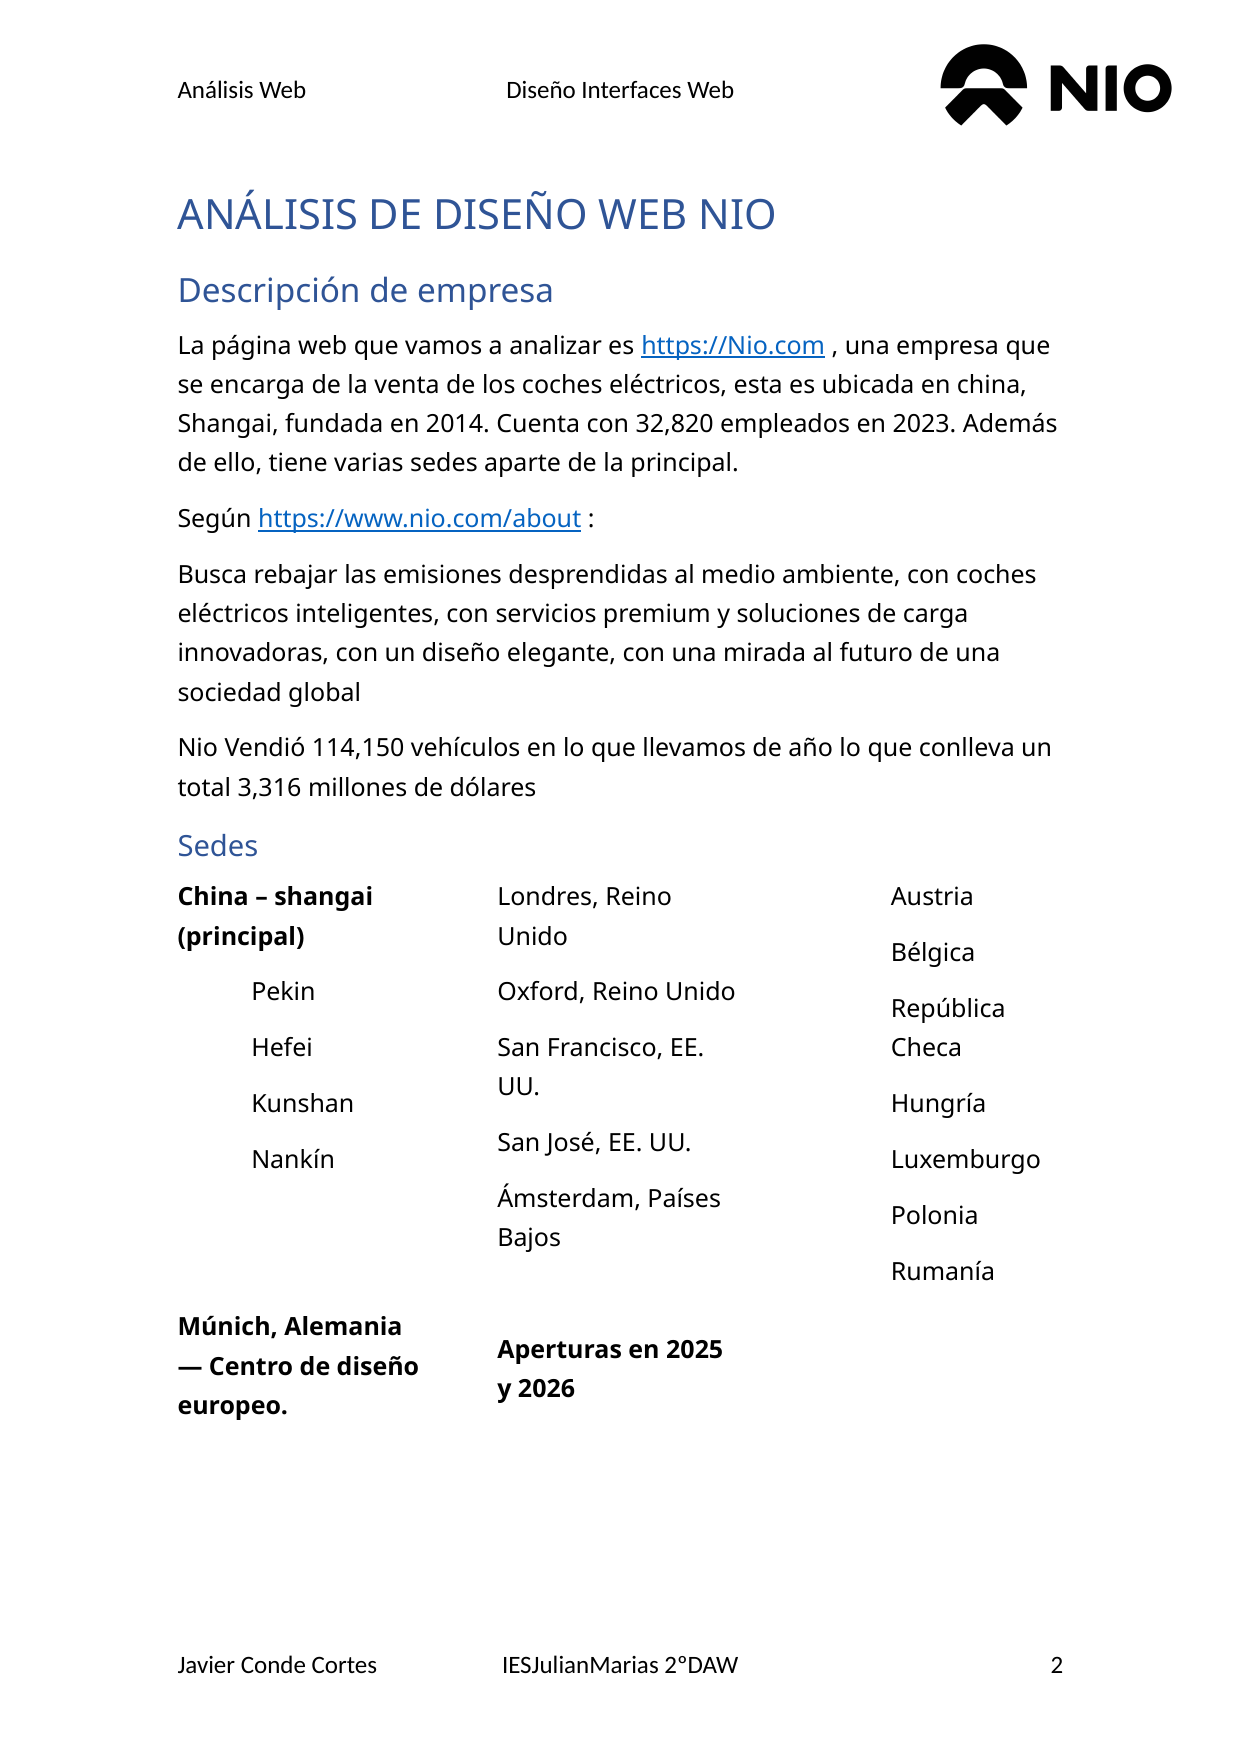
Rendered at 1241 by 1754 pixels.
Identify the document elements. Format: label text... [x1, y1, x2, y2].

text Polonia [891, 1197, 1063, 1231]
text Nankín [177, 1141, 423, 1176]
text Oxford, Reino Unido [497, 974, 743, 1008]
text Múnich, Alemania — Centro de diseño europeo. [177, 1309, 423, 1421]
subtitle Descripción de empresa [177, 267, 1063, 312]
text Luxemburgo [891, 1141, 1063, 1176]
text Bélgica [891, 935, 1063, 969]
subtitle ANÁLISIS DE DISEÑO WEB NIO [177, 185, 1063, 242]
subtitle Sedes [177, 825, 1063, 865]
text Hefei [177, 1030, 423, 1064]
text Austria [891, 879, 1063, 913]
text Busca rebajar las emisiones desprendidas al medio ambiente, con coches eléctricos inteligentes, con servicios premium y soluciones de carga innovadoras, con un diseño elegante, con una mirada al futuro de una sociedad global [177, 557, 1063, 708]
text Aperturas en 2025 y 2026 [497, 1331, 743, 1405]
text Hungría [891, 1086, 1063, 1120]
text Kunshan [177, 1086, 423, 1120]
text Rumanía [891, 1253, 1063, 1287]
text San Francisco, EE. UU. [497, 1030, 743, 1103]
text San José, EE. UU. [497, 1125, 743, 1159]
text La página web que vamos a analizar es https://Nio.com , una empresa que se encarga de la venta de los coches eléctricos, esta es ubicada en china, Shangai, fundada en 2014. Cuenta con 32,820 empleados en 2023. Además de ello, tiene varias sedes aparte de la principal. [177, 327, 1063, 479]
text Según https://www.nio.com/about : [177, 501, 1063, 535]
text Londres, Reino Unido [497, 879, 743, 952]
text Pekin [177, 974, 423, 1008]
picture [920, 38, 1186, 138]
text Ámsterdam, Países Bajos [497, 1181, 743, 1254]
text China – shangai (principal) [177, 879, 423, 952]
text República Checa [891, 991, 1063, 1064]
text Nio Vendió 114,150 vehículos en lo que llevamos de año lo que conlleva un total 3,316 millones de dólares [177, 730, 1063, 803]
